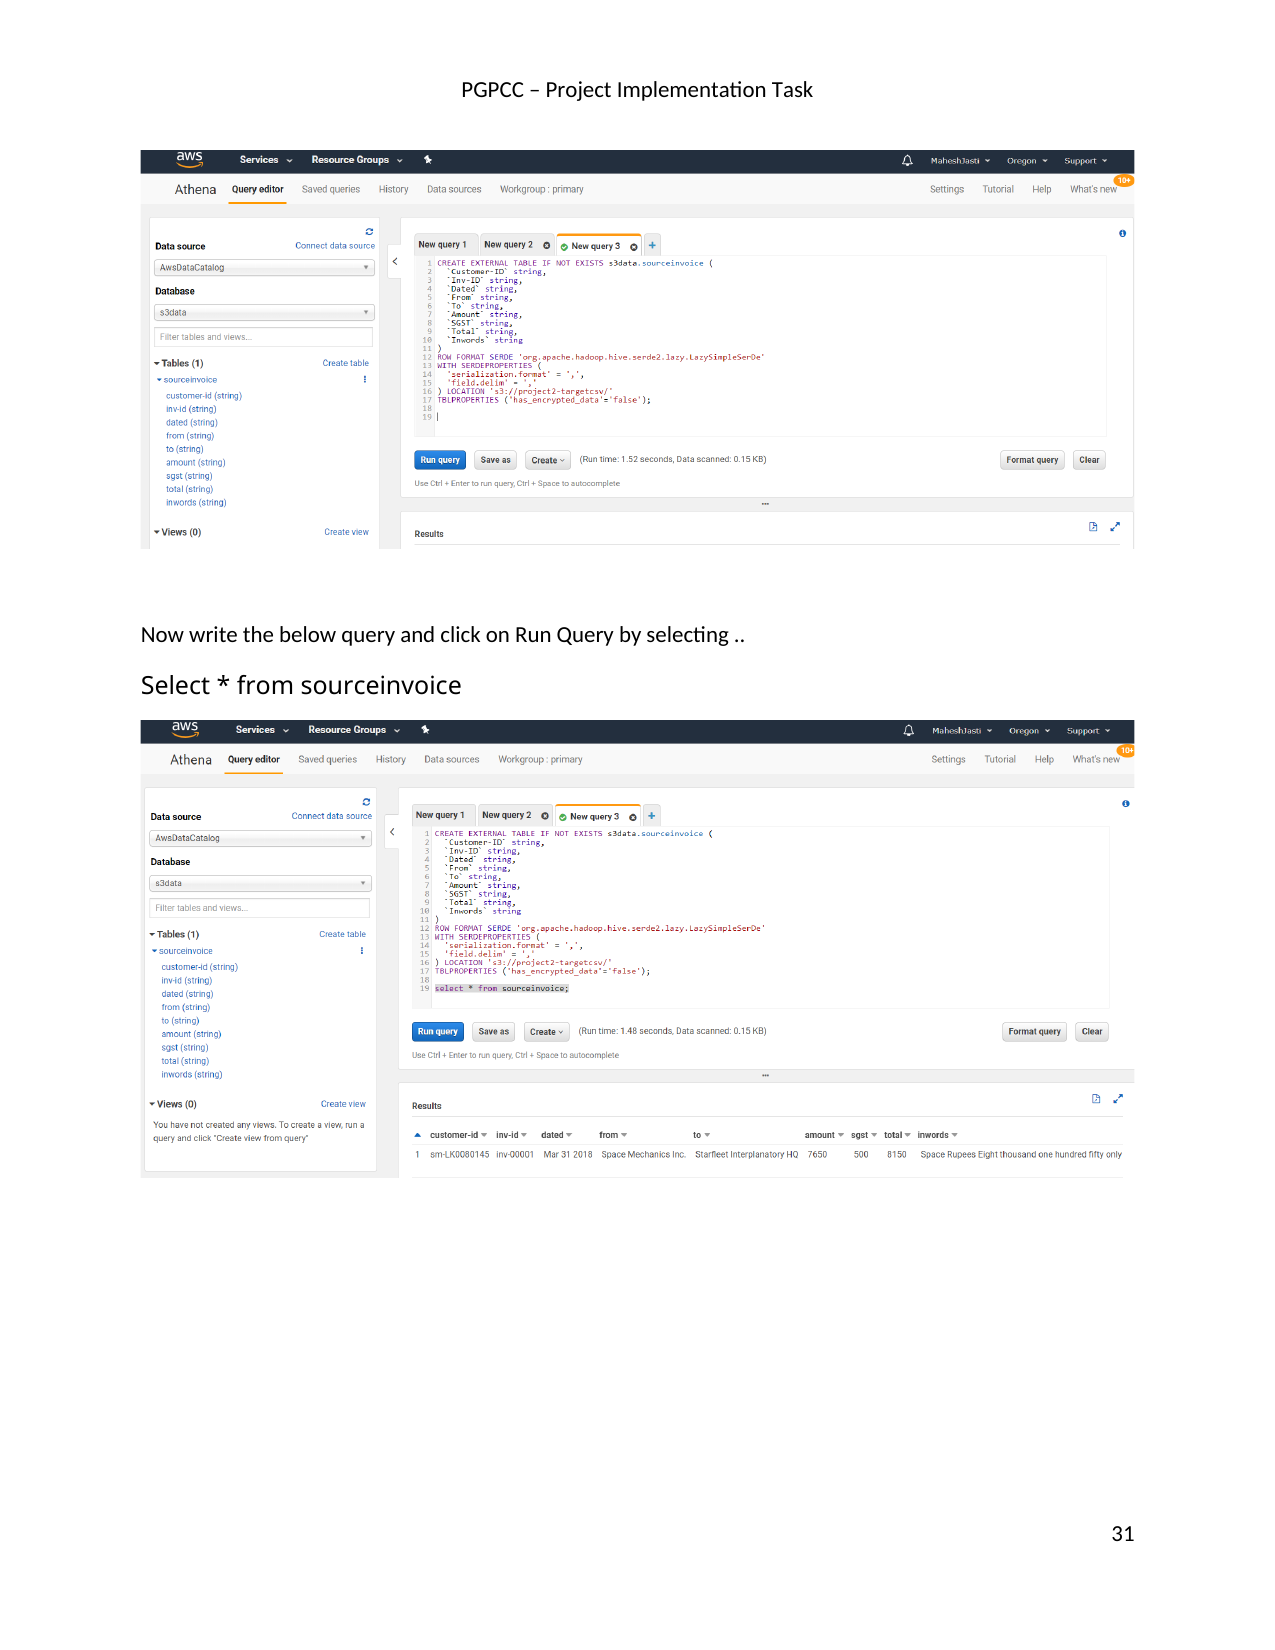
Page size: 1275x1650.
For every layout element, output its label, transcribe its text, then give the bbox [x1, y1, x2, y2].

picture [140, 720, 1135, 1178]
text Now write the below query and click on Run Query by selecting .. [141, 621, 1134, 648]
picture [140, 150, 1135, 549]
text Select * from sourceinvoice [141, 667, 1134, 701]
